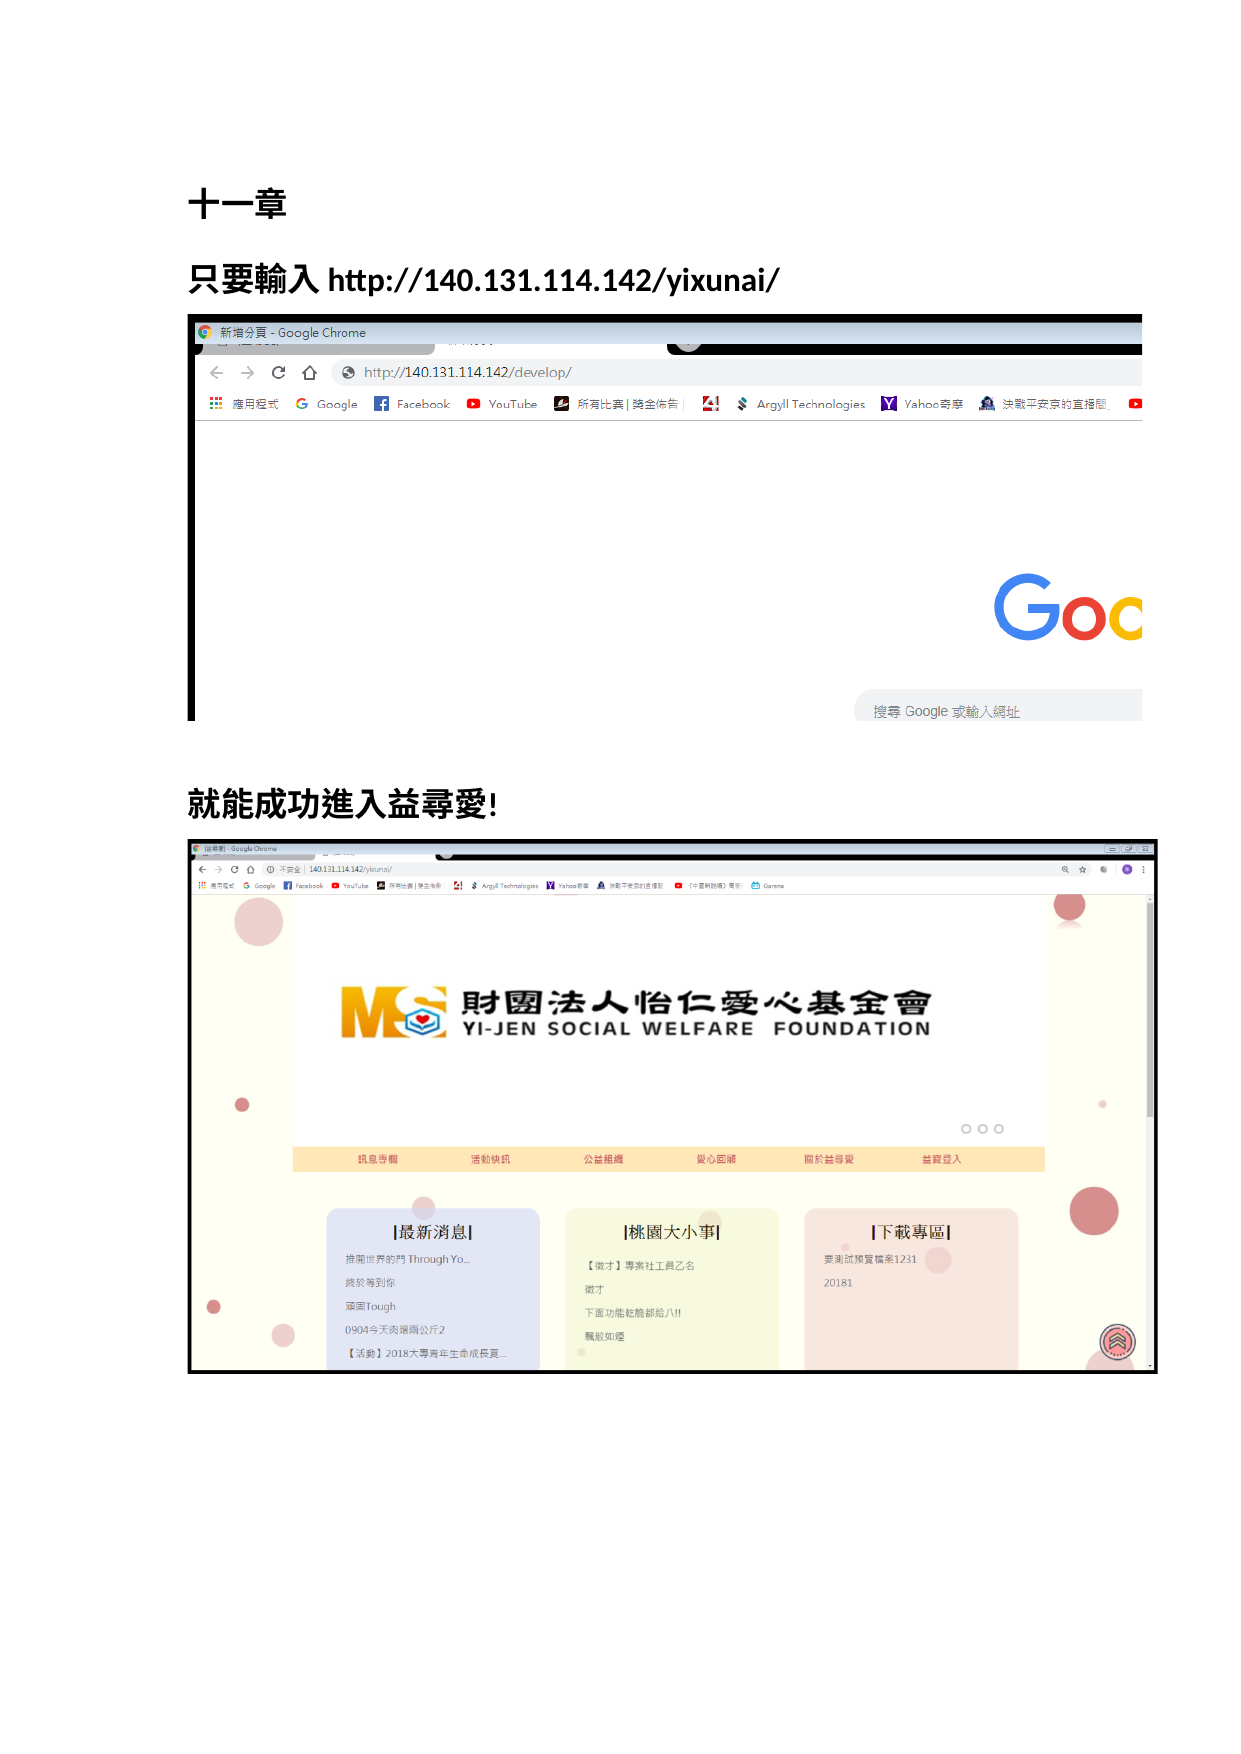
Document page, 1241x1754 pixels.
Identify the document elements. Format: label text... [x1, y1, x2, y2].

text 就能成功進入益尋愛! [187, 764, 1053, 839]
text 十一章 [187, 164, 1053, 239]
picture [187, 839, 1158, 1374]
text 只要輸入http://140.131.114.142/yixunai/ [187, 239, 1053, 314]
